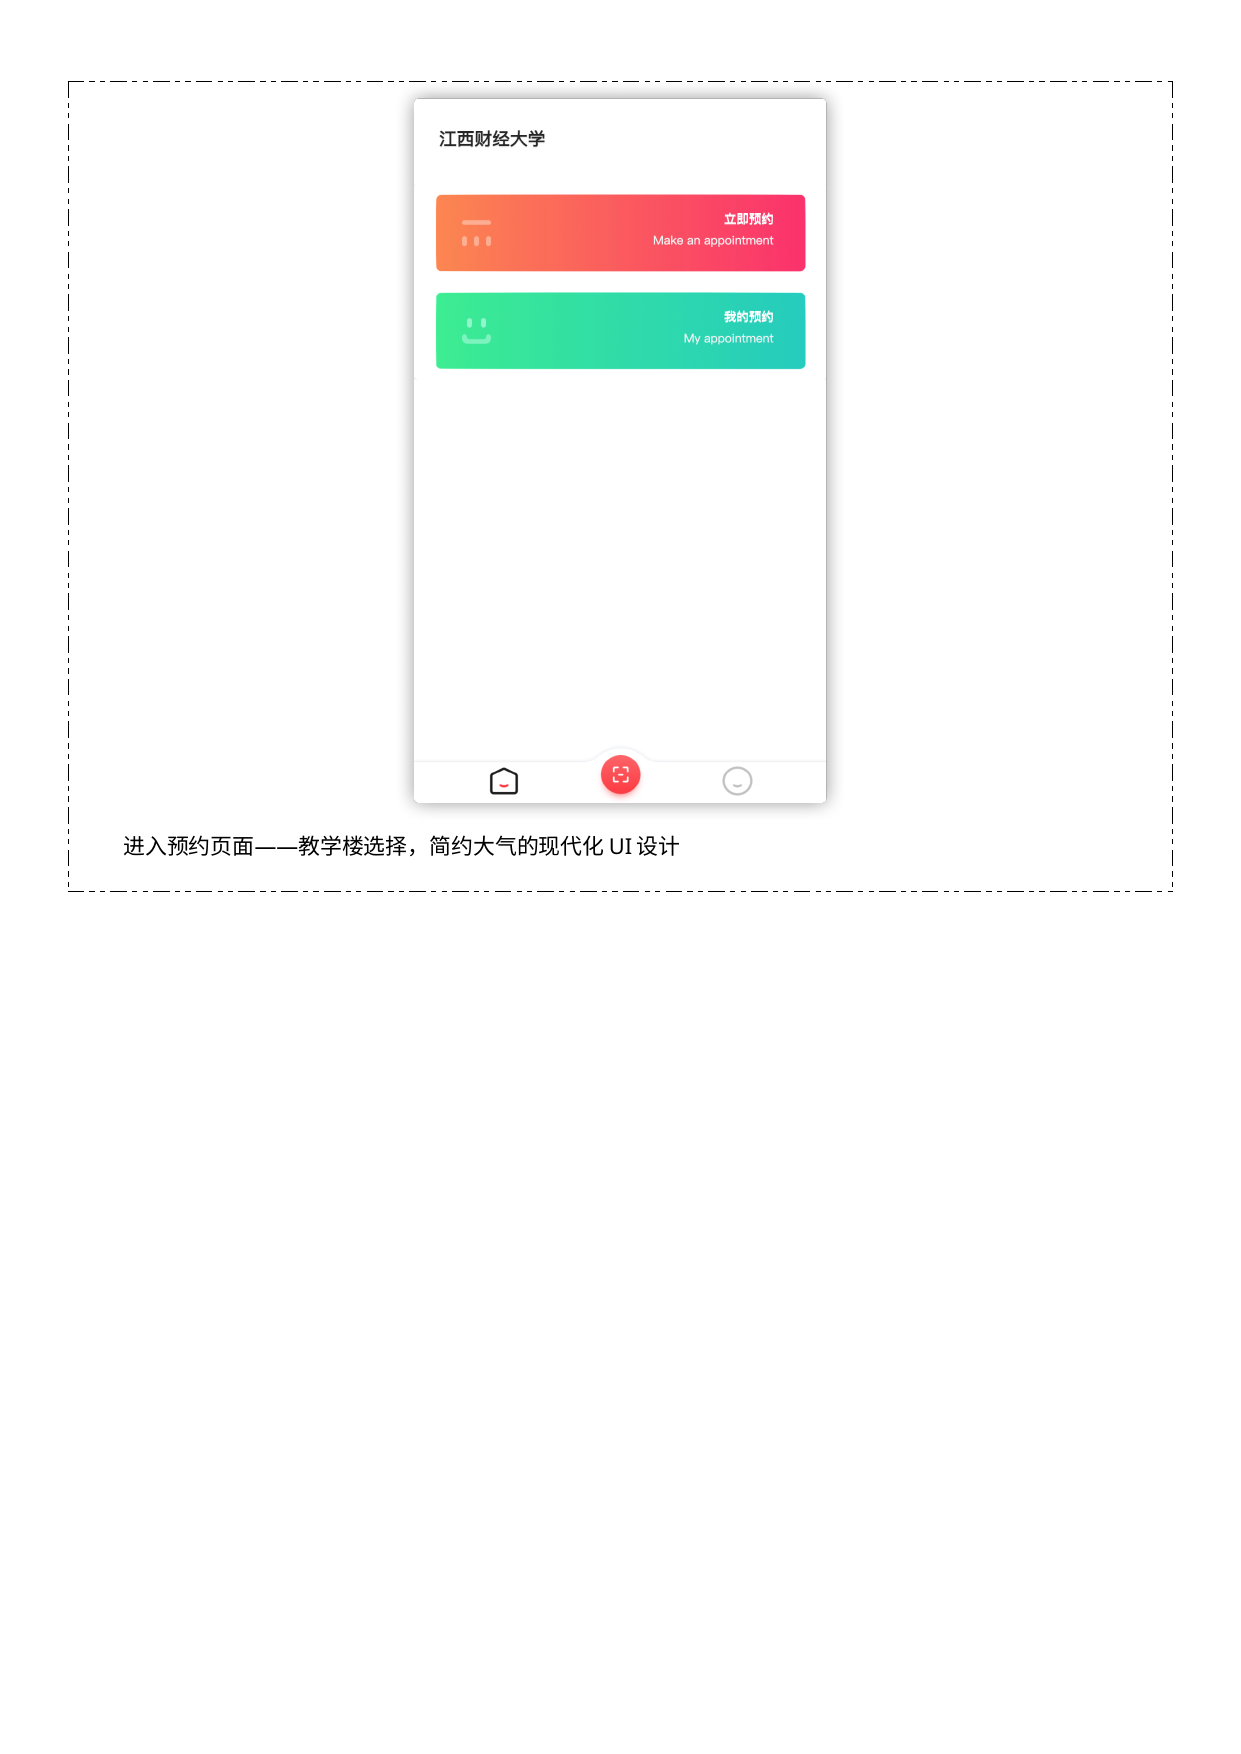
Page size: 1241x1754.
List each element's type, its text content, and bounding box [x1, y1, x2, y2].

picture [396, 81, 844, 820]
